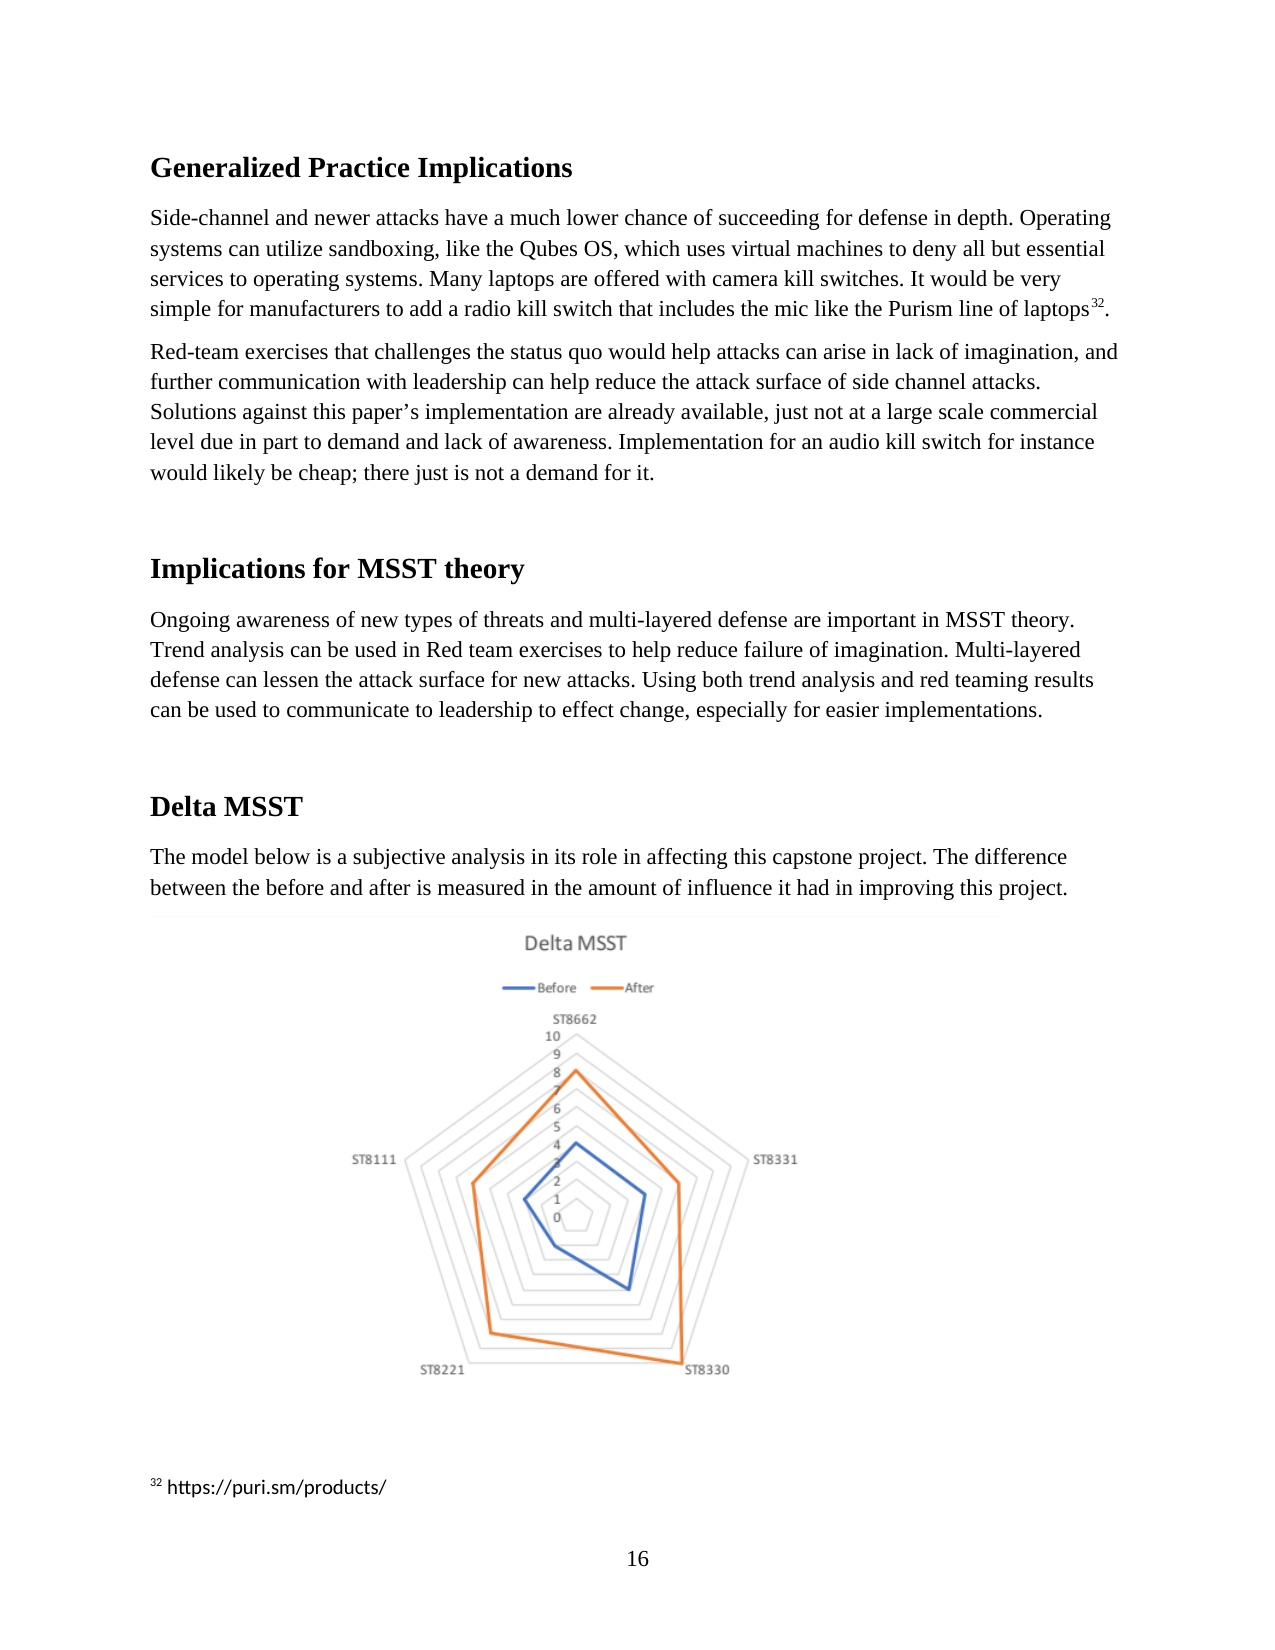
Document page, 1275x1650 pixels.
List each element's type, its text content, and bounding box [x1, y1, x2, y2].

text Red-team exercises that challenges the status quo would help attacks can arise in lack of imagination, and further communication with leadership can help reduce the attack surface of side channel attacks. Solutions against this paper’s implementation are already available, just not at a large scale commercial level due in part to demand and lack of awareness. Implementation for an audio kill switch for instance would likely be cheap; there just is not a demand for it. [150, 338, 1125, 485]
text Side-channel and newer attacks have a much lower chance of succeeding for defense in depth. Operating systems can utilize sandboxing, like the Qubes OS, which uses virtual machines to deny all but essential services to operating systems. Many laptops are offered with camera kill switches. It would be very simple for manufacturers to add a radio kill switch that includes the mic like the Purism line of laptops. [150, 204, 1125, 321]
text The model below is a subjective analysis in its role in affecting this capstone project. The difference between the before and after is measured in the amount of influence it had in improving this project. [150, 843, 1125, 900]
text Ongoing awareness of new types of threats and multi-layered defense are important in MSST theory. Trend analysis can be used in Red team exercises to help reduce failure of imagination. Multi-layered defense can lessen the attack surface for new attacks. Using both trend analysis and red teaming results can be used to communicate to leadership to effect change, especially for easier implementations. [150, 606, 1125, 723]
subtitle Implications for MSST theory [150, 551, 1125, 585]
subtitle Delta MSST [150, 789, 1125, 822]
subtitle Generalized Practice Implications [150, 150, 1125, 183]
